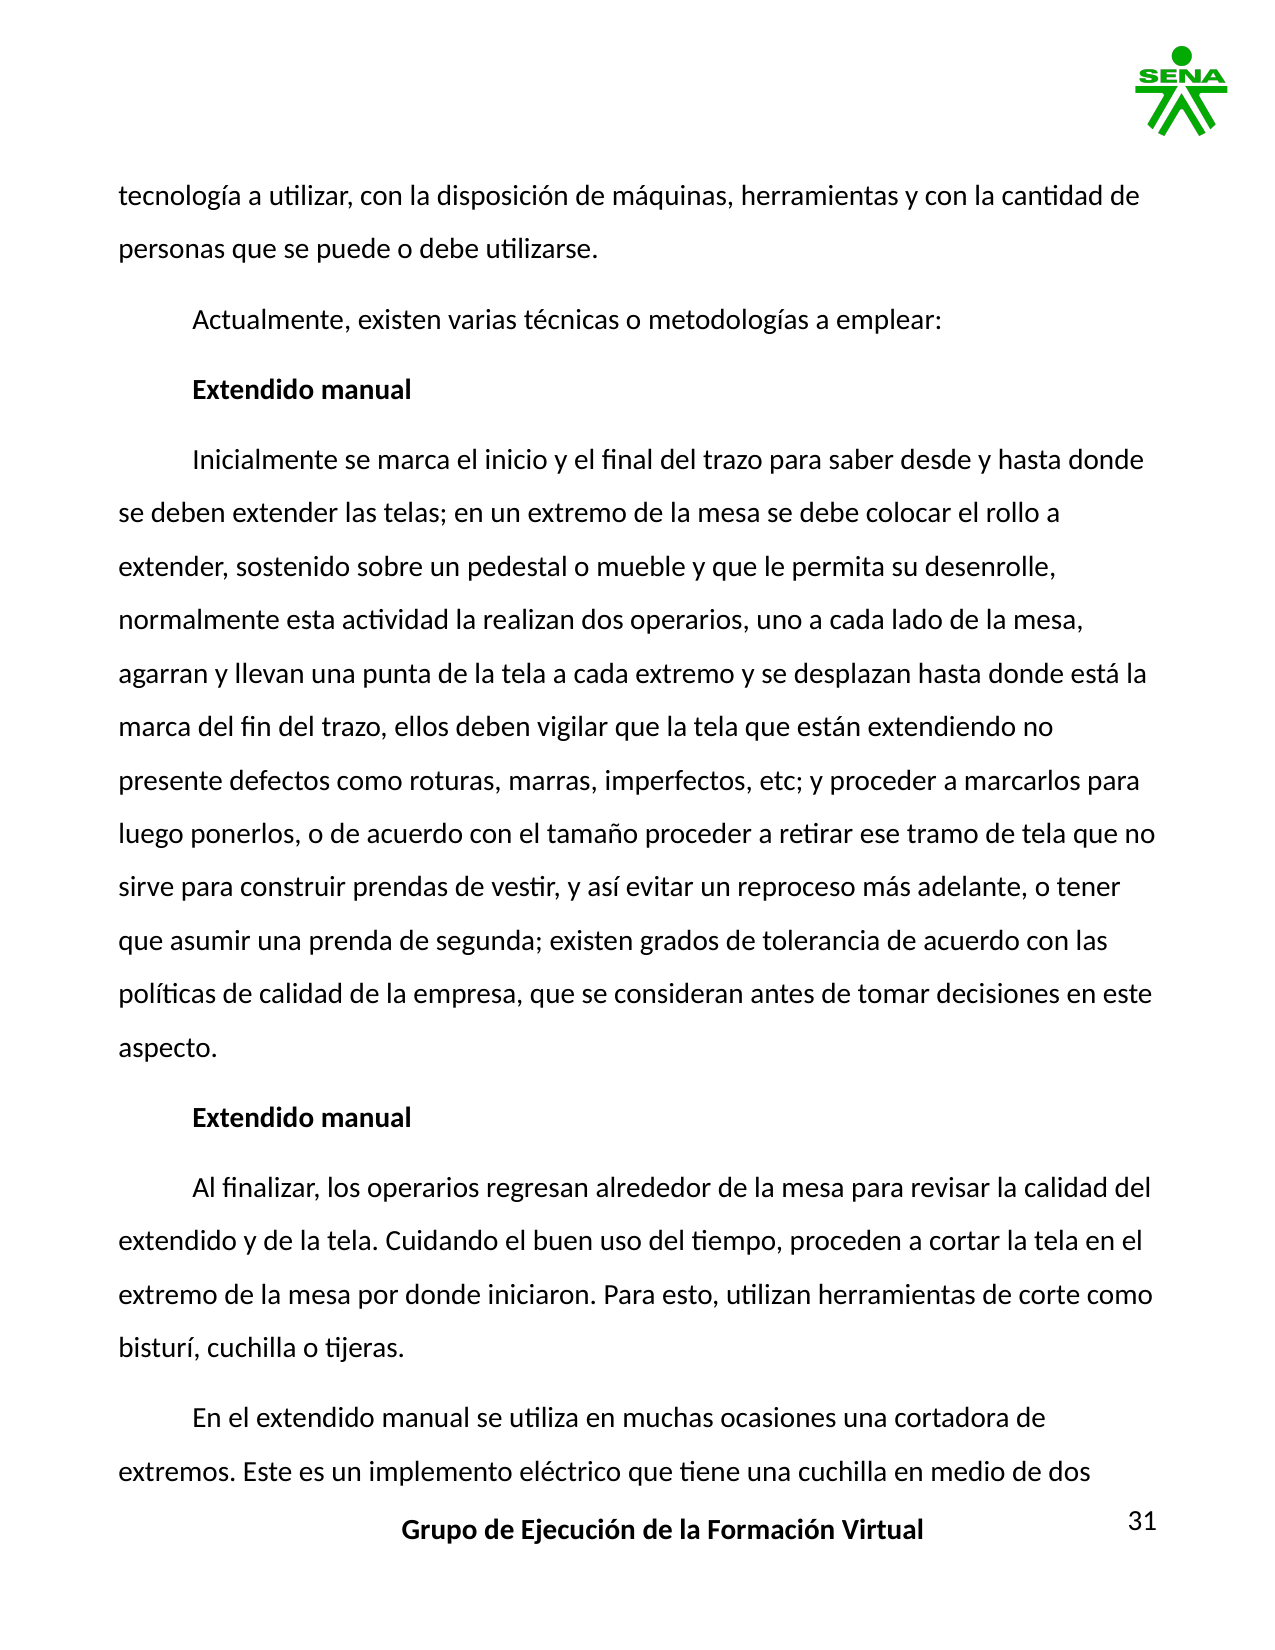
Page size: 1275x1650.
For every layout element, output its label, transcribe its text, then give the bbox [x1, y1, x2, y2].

text Extendido manual [118, 371, 1157, 406]
picture [1135, 46, 1228, 136]
text Extendido manual [118, 1099, 1157, 1134]
text Actualmente, existen varias técnicas o metodologías a emplear: [118, 301, 1157, 336]
text Inicialmente se marca el inicio y el final del trazo para saber desde y hasta donde se deben extender las telas; en un extremo de la mesa se debe colocar el rollo a extender, sostenido sobre un pedestal o mueble y que le permita su desenrolle, normalmente esta actividad la realizan dos operarios, uno a cada lado de la mesa, agarran y llevan una punta de la tela a cada extremo y se desplazan hasta donde está la marca del fin del trazo, ellos deben vigilar que la tela que están extendiendo no presente defectos como roturas, marras, imperfectos, etc; y proceder a marcarlos para luego ponerlos, o de acuerdo con el tamaño proceder a retirar ese tramo de tela que no sirve para construir prendas de vestir, y así evitar un reproceso más adelante, o tener que asumir una prenda de segunda; existen grados de tolerancia de acuerdo con las políticas de calidad de la empresa, que se consideran antes de tomar decisiones en este aspecto. [118, 441, 1157, 1064]
text Al finalizar, los operarios regresan alrededor de la mesa para revisar la calidad del extendido y de la tela. Cuidando el buen uso del tiempo, proceden a cortar la tela en el extremo de la mesa por donde iniciaron. Para esto, utilizan herramientas de corte como bisturí, cuchilla o tijeras. [118, 1169, 1157, 1365]
